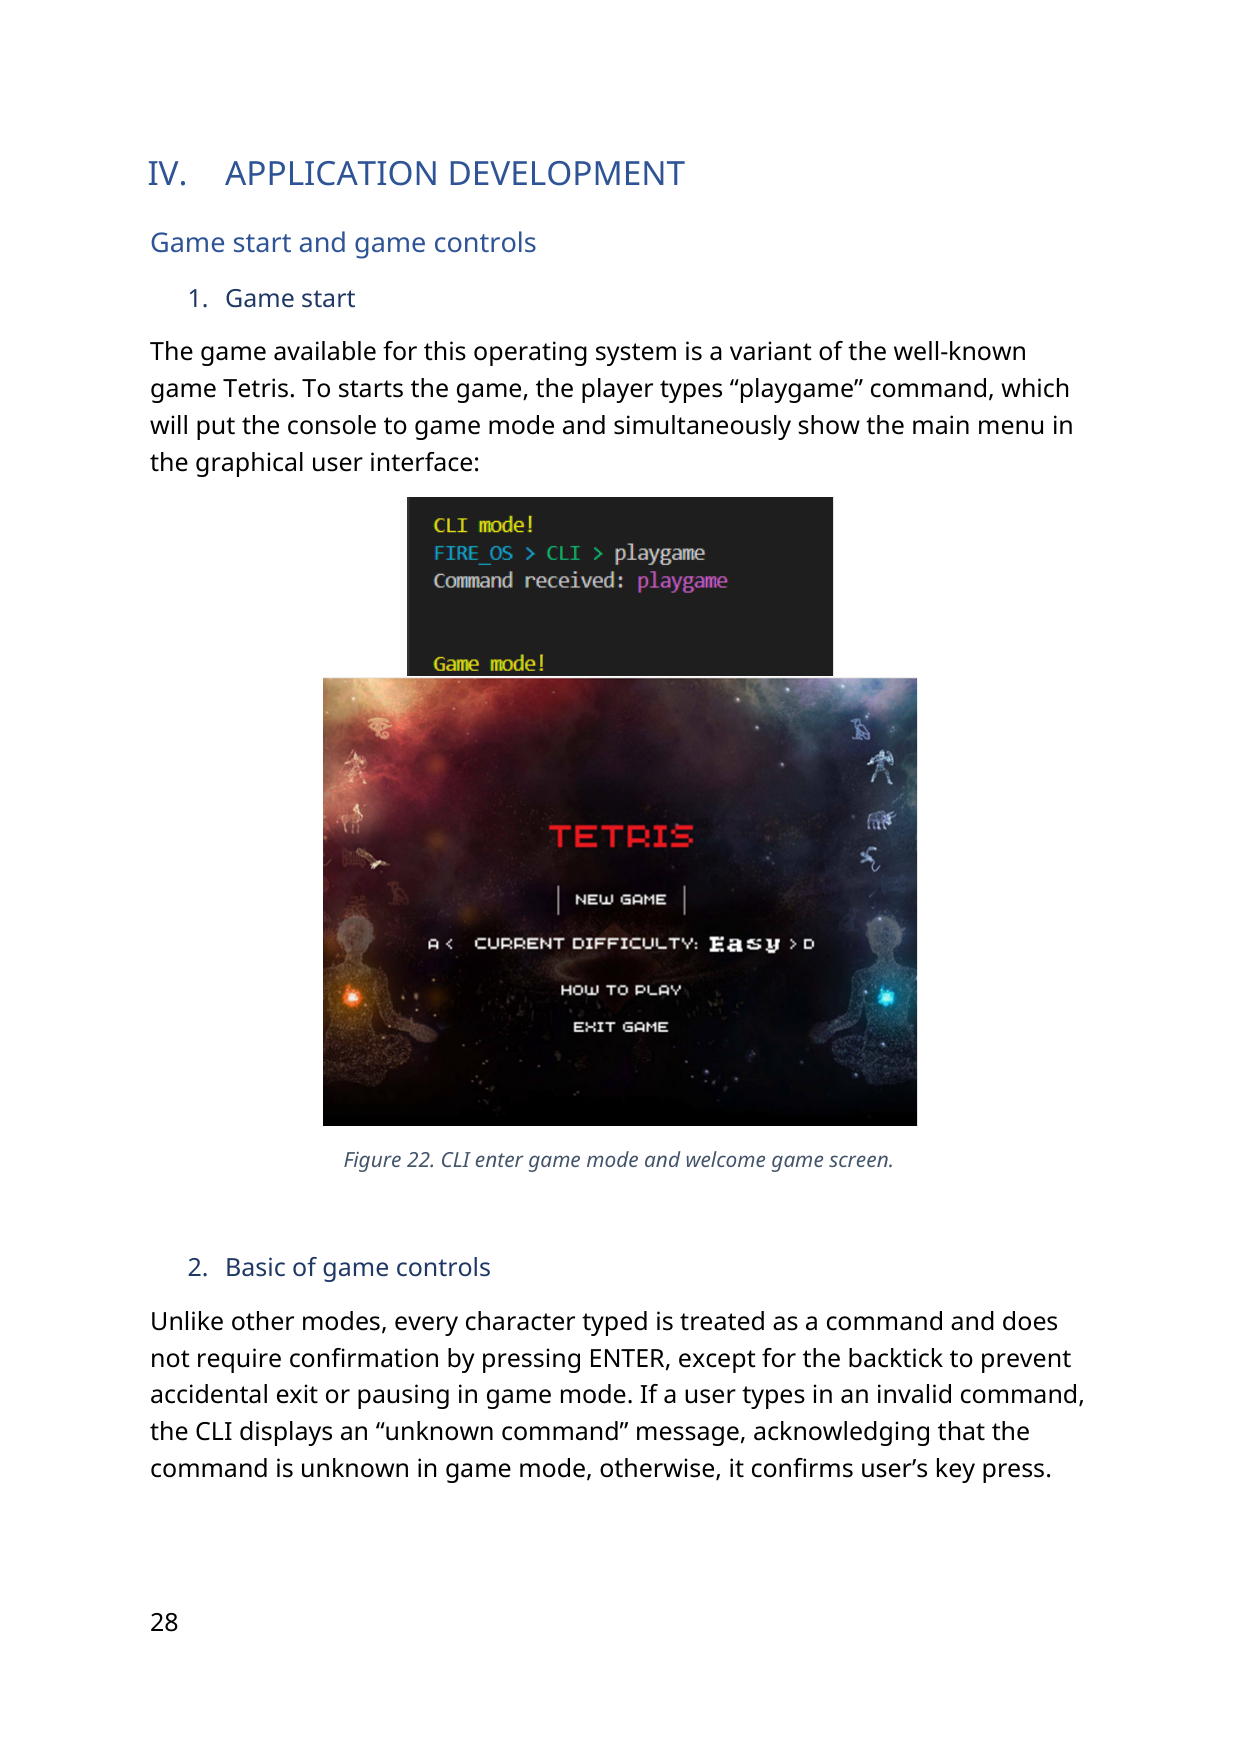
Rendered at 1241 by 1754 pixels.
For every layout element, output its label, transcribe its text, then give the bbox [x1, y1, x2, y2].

text The game available for this operating system is a variant of the well-known game Tetris. To starts the game, the player types “playgame” command, which will put the console to game mode and simultaneously show the main menu in the graphical user interface: [150, 334, 1090, 478]
subtitle APPLICATION DEVELOPMENT [187, 150, 1090, 195]
picture [323, 677, 918, 1126]
list Basic of game controls [187, 1250, 1090, 1284]
picture [407, 497, 834, 676]
list Game start [187, 280, 1090, 314]
text Unlike other modes, every character typed is treated as a command and does not require confirmation by pressing ENTER, except for the backtick to prevent accidental exit or pausing in game mode. If a user types in an invalid command, the CLI displays an “unknown command” message, acknowledging that the command is unknown in game mode, otherwise, it confirms user’s key press. [150, 1303, 1090, 1485]
text Figure 22. CLI enter game mode and welcome game screen. [150, 1145, 1090, 1174]
subtitle Game start and game controls [150, 224, 1090, 261]
